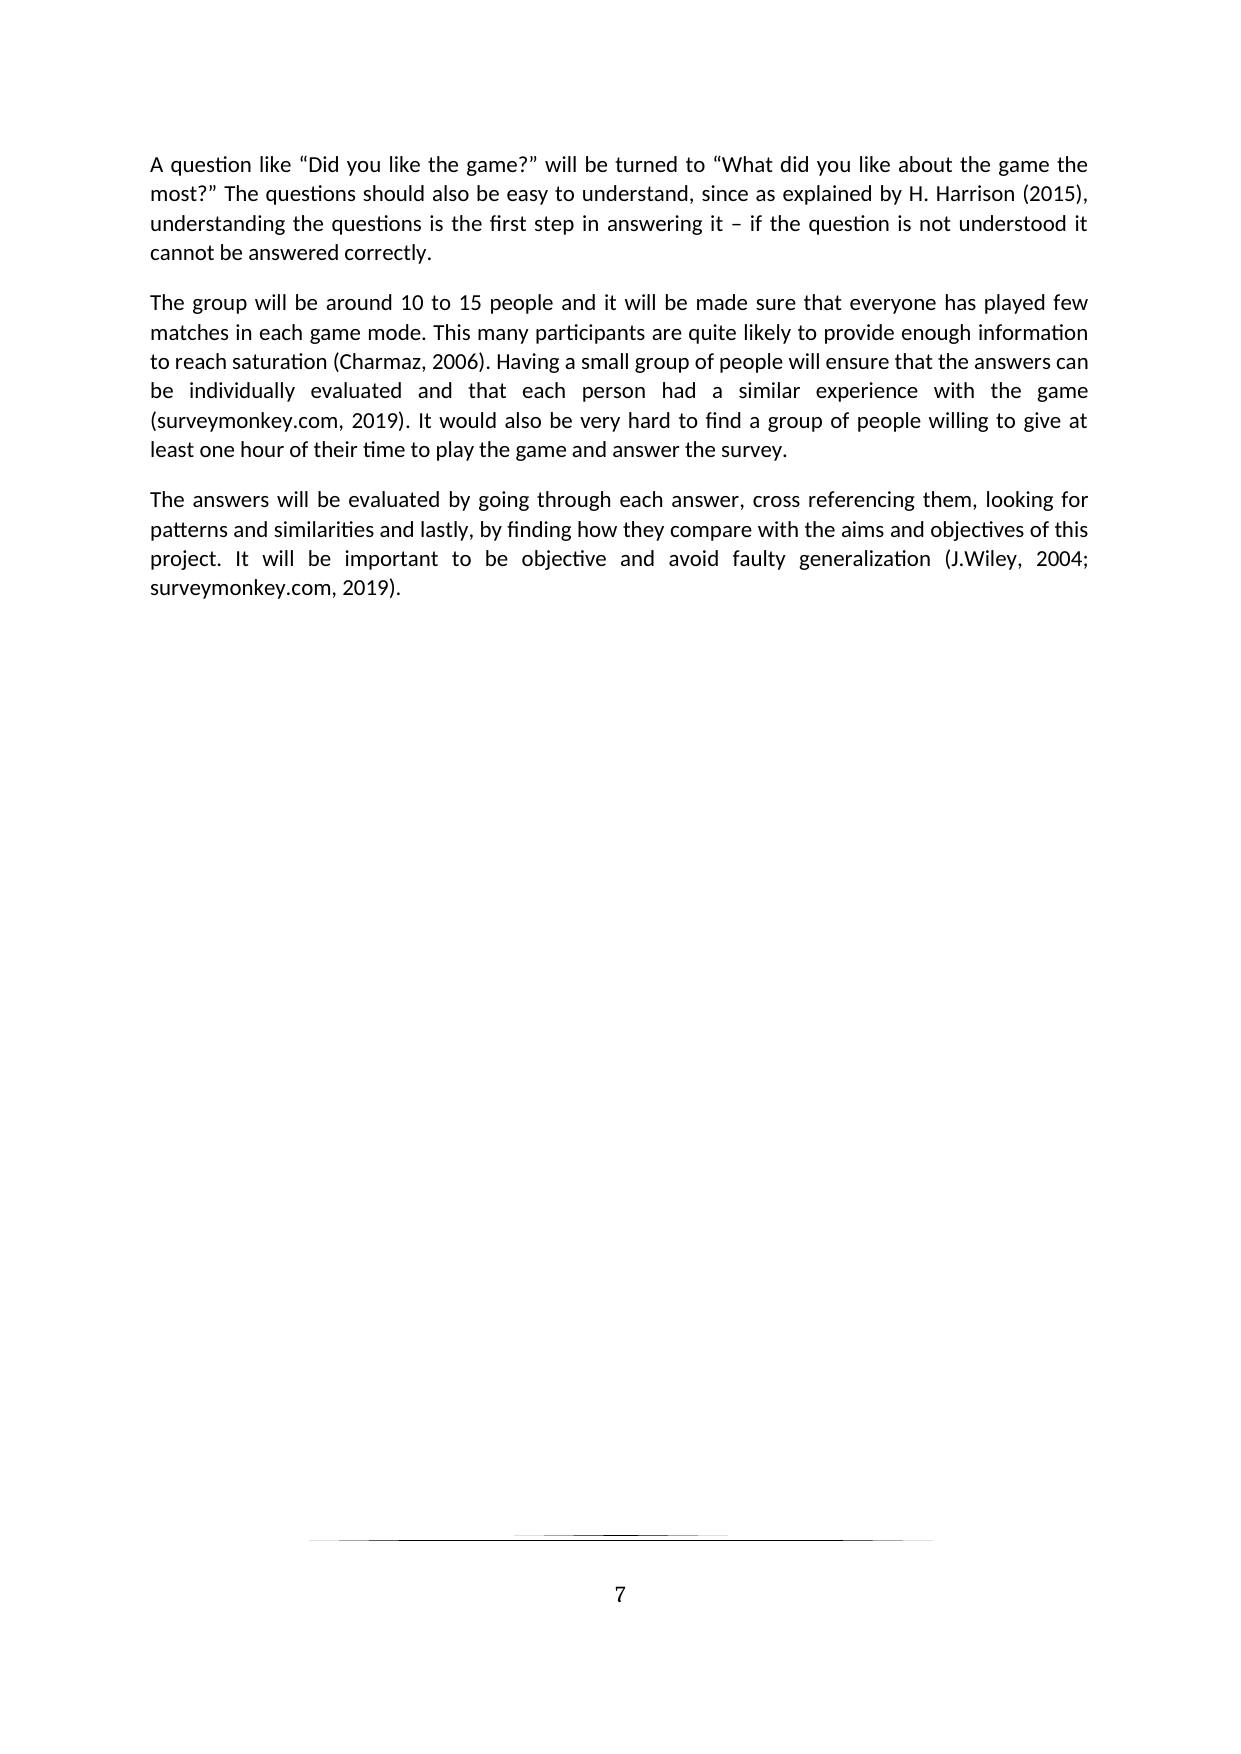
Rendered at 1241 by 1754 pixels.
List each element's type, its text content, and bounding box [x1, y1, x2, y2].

text The answers will be evaluated by going through each answer, cross referencing them, looking for patterns and similarities and lastly, by finding how they compare with the aims and objectives of this project. It will be important to be objective and avoid faulty generalization (J.Wiley, 2004; surveymonkey.com, 2019). [150, 485, 1090, 602]
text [150, 150, 1090, 266]
text The group will be around 10 to 15 people and it will be made sure that everyone has played few matches in each game mode. This many participants are quite likely to provide enough information to reach saturation (Charmaz, 2006). Having a small group of people will ensure that the answers can be individually evaluated and that each person had a similar experience with the game (surveymonkey.com, 2019). It would also be very hard to find a group of people willing to give at least one hour of their time to play the game and answer the survey. [150, 288, 1090, 463]
